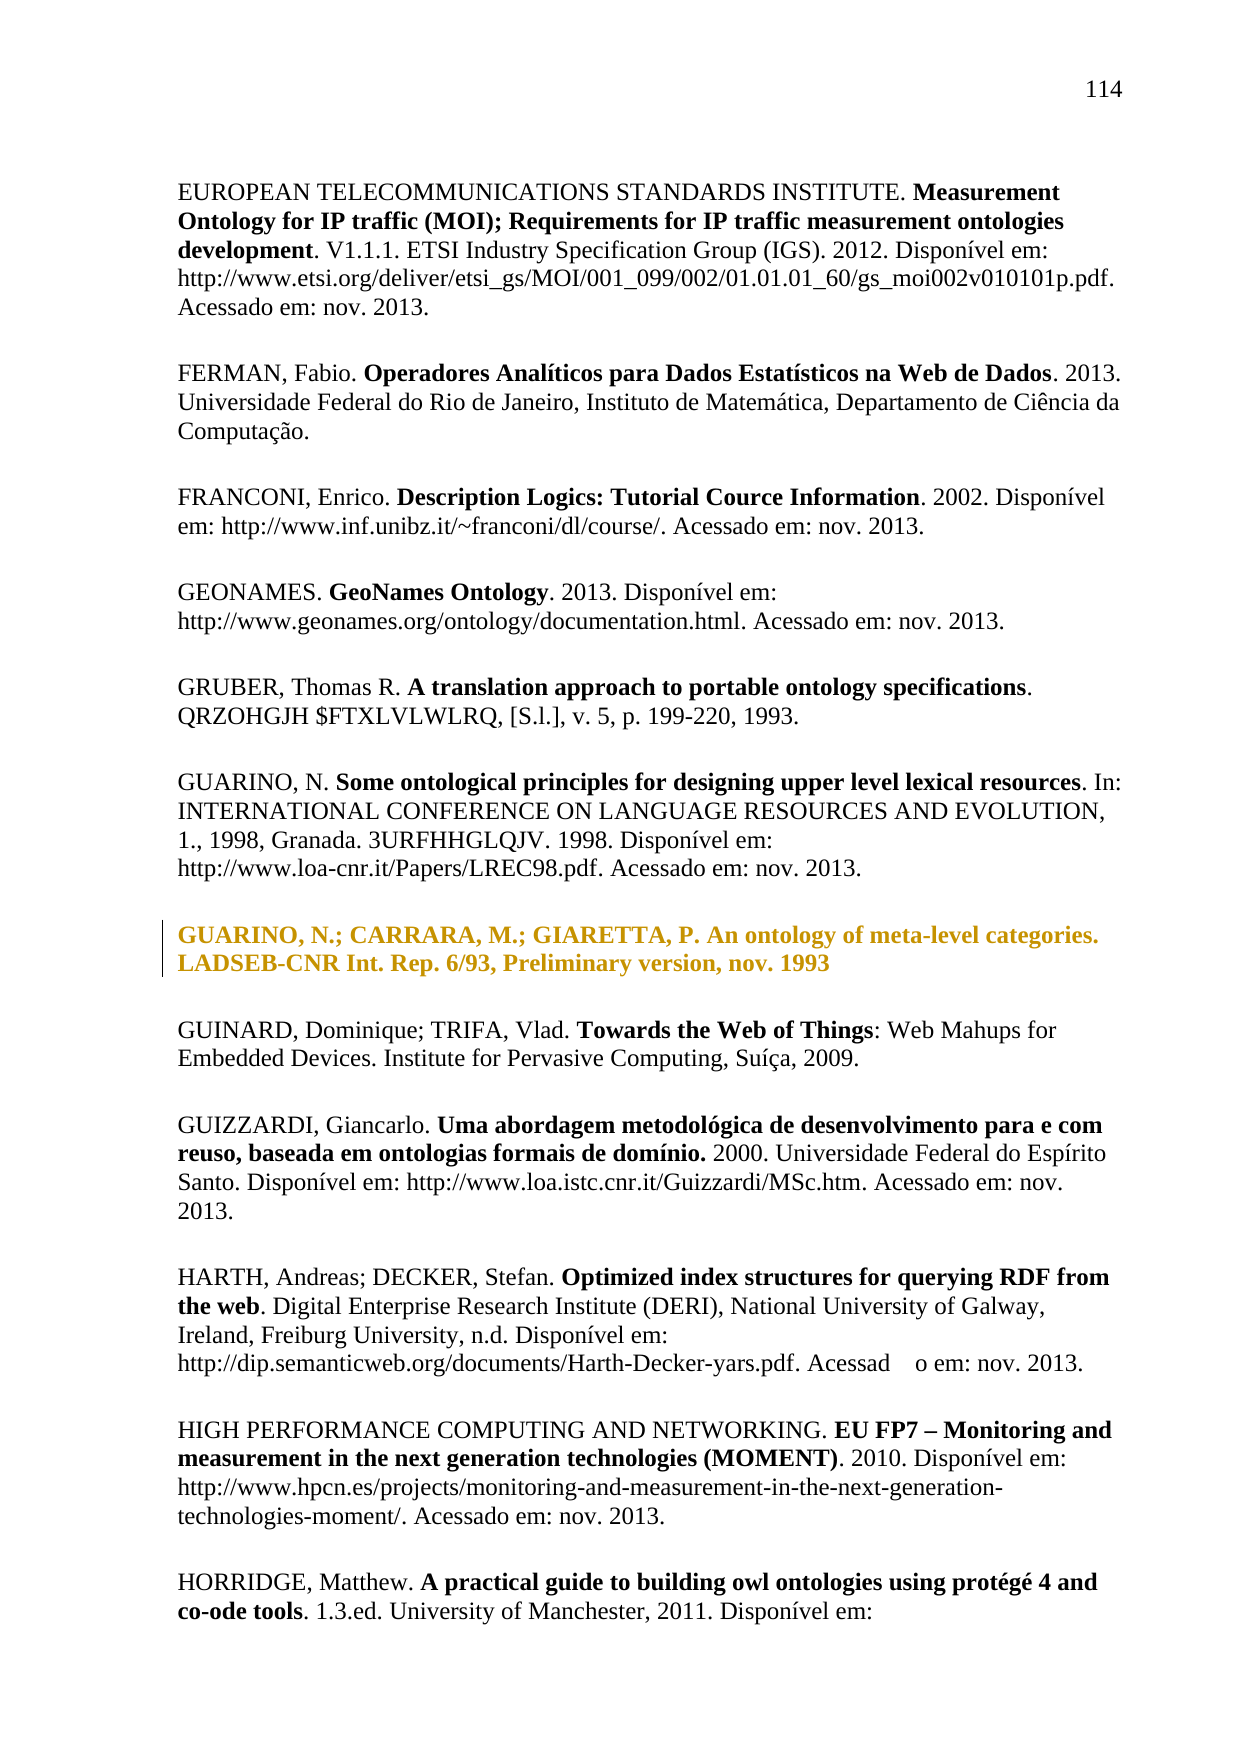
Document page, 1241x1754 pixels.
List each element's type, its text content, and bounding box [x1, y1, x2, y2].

text GUINARD, Dominique; TRIFA, Vlad. Towards the Web of Things: Web Mahups for Embedded Devices. Institute for Pervasive Computing, Suíça, 2009. [177, 1015, 1122, 1072]
text HARTH, Andreas; DECKER, Stefan. Optimized index structures for querying RDF from the web. Digital Enterprise Research Institute (DERI), National University of Galway, Ireland, Freiburg University, n.d. Disponível em: http://dip.semanticweb.org/documents/Harth-Decker-yars.pdf. Acessad o em: nov. 2013. [177, 1262, 1122, 1377]
text FERMAN, Fabio. Operadores Analíticos para Dados Estatísticos na Web de Dados. 2013. Universidade Federal do Rio de Janeiro, Instituto de Matemática, Departamento de Ciência da Computação. [177, 358, 1122, 445]
text HIGH PERFORMANCE COMPUTING AND NETWORKING. EU FP7 – Monitoring and measurement in the next generation technologies (MOMENT). 2010. Disponível em: http://www.hpcn.es/projects/monitoring-and-measurement-in-the-next-generation-technologies-moment/. Acessado em: nov. 2013. [177, 1415, 1122, 1530]
text GUIZZARDI, Giancarlo. Uma abordagem metodológica de desenvolvimento para e com reuso, baseada em ontologias formais de domínio. 2000. Universidade Federal do Espírito Santo. Disponível em: http://www.loa.istc.cnr.it/Guizzardi/MSc.htm. Acessado em: nov. 2013. [177, 1110, 1122, 1225]
text GUARINO, N.; CARRARA, M.; GIARETTA, P. An ontology of meta-level categories. LADSEB-CNR Int. Rep. 6/93, Preliminary version, nov. 1993 [177, 920, 1122, 977]
text EUROPEAN TELECOMMUNICATIONS STANDARDS INSTITUTE. Measurement Ontology for IP traffic (MOI); Requirements for IP traffic measurement ontologies development. V1.1.1. ETSI Industry Specification Group (IGS). 2012. Disponível em: http://www.etsi.org/deliver/etsi_gs/MOI/001_099/002/01.01.01_60/gs_moi002v010101p.pdf. Acessado em: nov. 2013. [177, 177, 1122, 321]
text GUARINO, N. Some ontological principles for designing upper level lexical resources. In: INTERNATIONAL CONFERENCE ON LANGUAGE RESOURCES AND EVOLUTION, 1., 1998, Granada. 3URFHHGLQJV. 1998. Disponível em: http://www.loa-cnr.it/Papers/LREC98.pdf. Acessado em: nov. 2013. [177, 767, 1122, 882]
text GEONAMES. GeoNames Ontology. 2013. Disponível em: http://www.geonames.org/ontology/documentation.html. Acessado em: nov. 2013. [177, 577, 1122, 635]
text GRUBER, Thomas R. A translation approach to portable ontology specifications. QRZOHGJH $FTXLVLWLRQ, [S.l.], v. 5, p. 199-220, 1993. [177, 672, 1122, 730]
text FRANCONI, Enrico. Description Logics: Tutorial Cource Information. 2002. Disponível em: http://www.inf.unibz.it/~franconi/dl/course/. Acessado em: nov. 2013. [177, 482, 1122, 540]
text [177, 1567, 1122, 1625]
